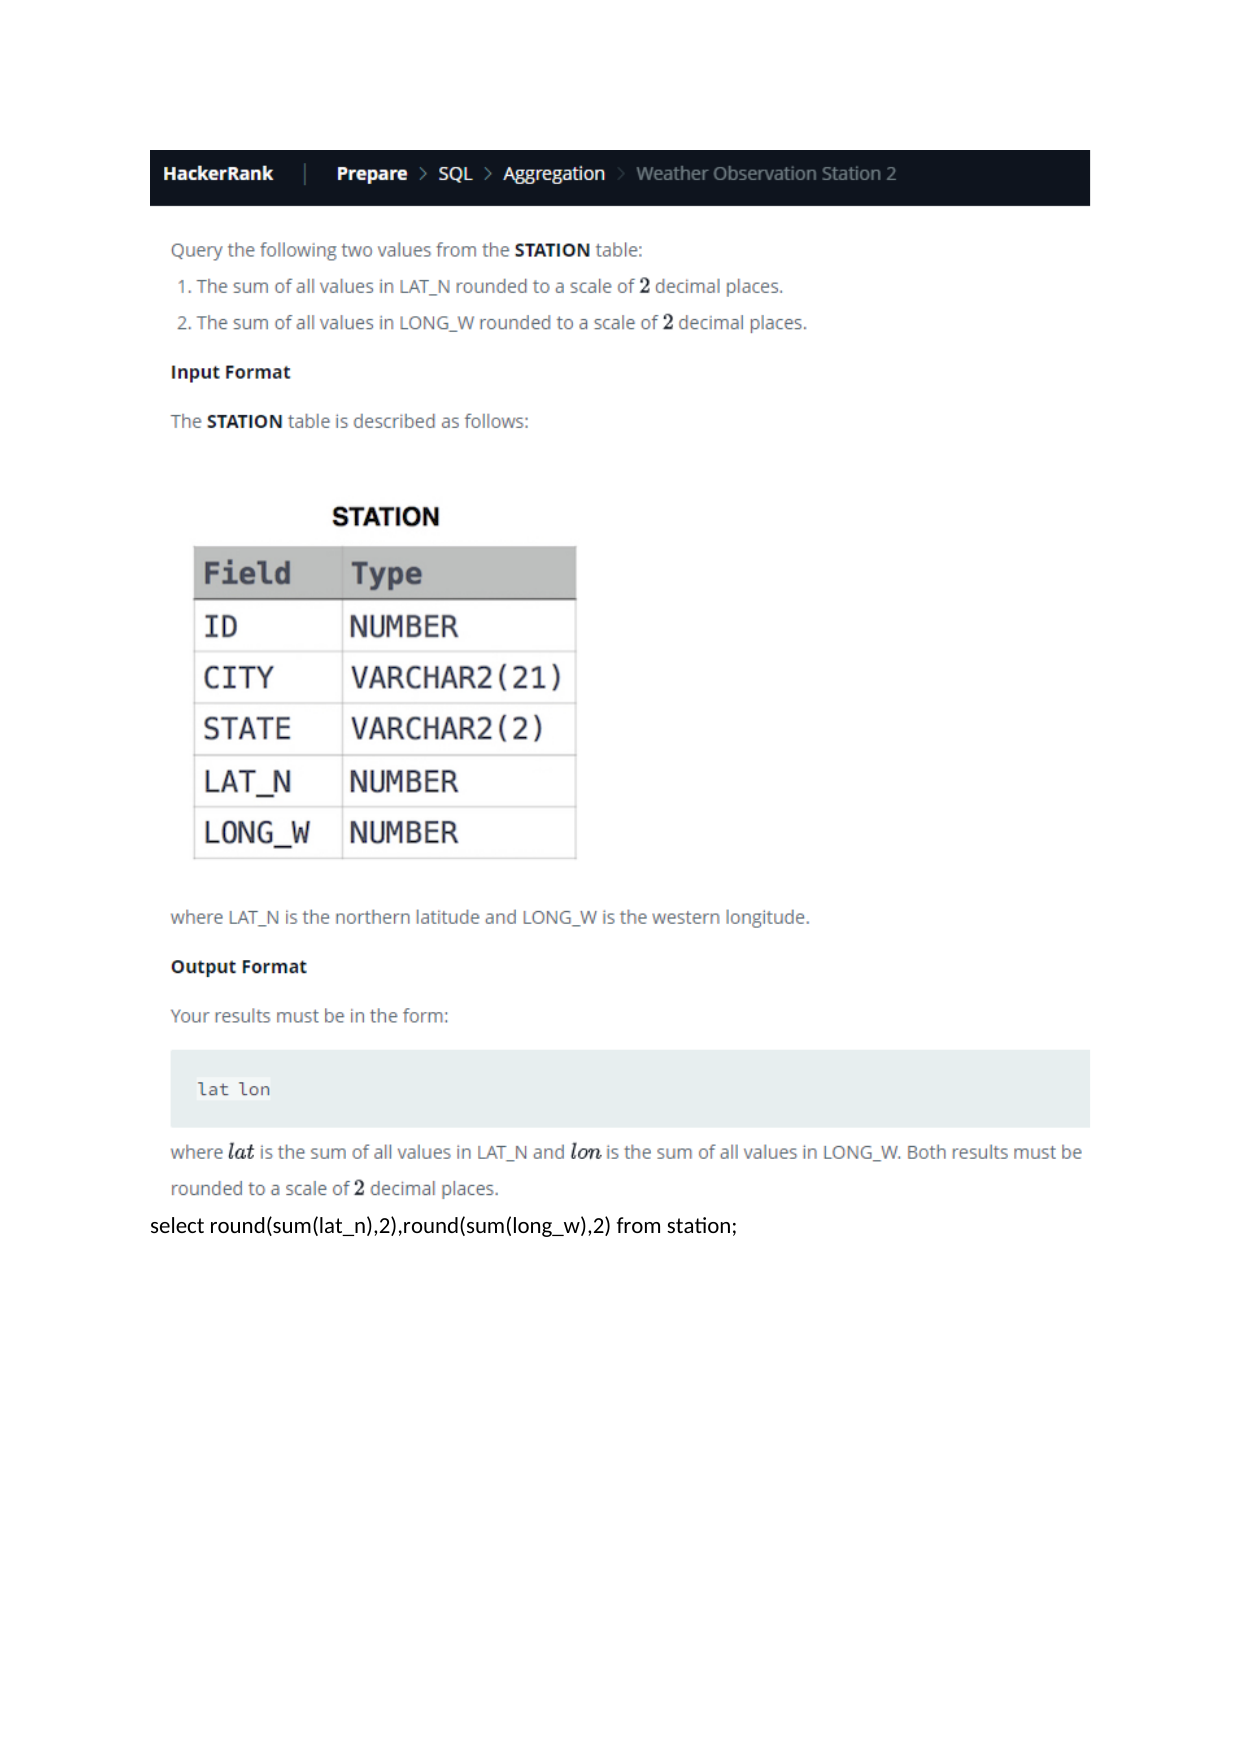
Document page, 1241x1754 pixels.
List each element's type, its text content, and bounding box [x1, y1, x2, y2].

text select round(sum(lat_n),2),round(sum(long_w),2) from station; [150, 1211, 1090, 1239]
picture [150, 150, 1091, 1207]
